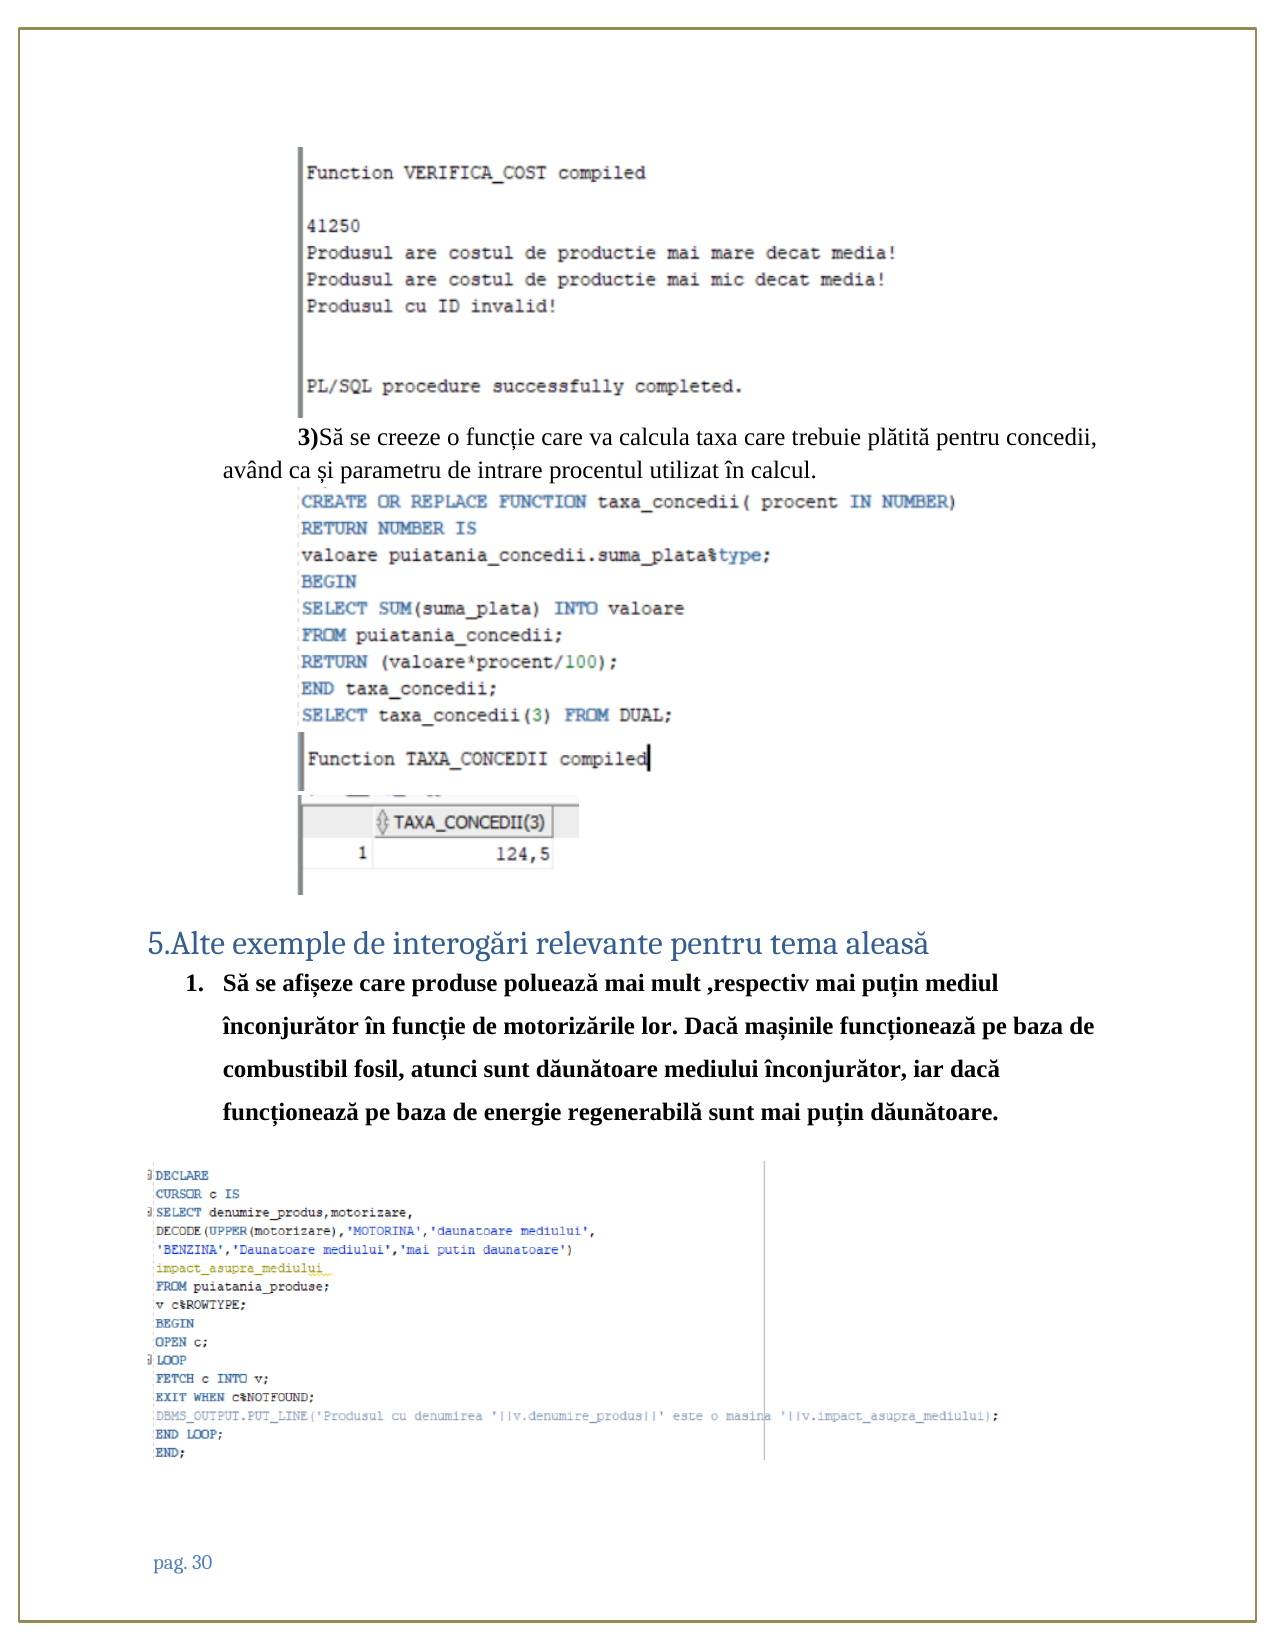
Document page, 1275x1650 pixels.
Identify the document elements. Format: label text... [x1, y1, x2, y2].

picture [297, 732, 673, 791]
list 3)Să se creeze o funcție care va calcula taxa care trebuie plătită pentru concedii, având ca și parametru de intrare procentul utilizat în calcul. [223, 422, 1127, 483]
list Să se afișeze care produse poluează mai mult ,respectiv mai puțin mediul înconjurător în funcție de motorizările lor. Dacă mașinile funcționează pe baza de combustibil fosil, atunci sunt dăunătoare mediului înconjurător, iar dacă funcționează pe baza de energie regenerabilă sunt mai puțin dăunătoare. [185, 968, 1127, 1126]
subtitle 5.Alte exemple de interogări relevante pentru tema aleasă [148, 924, 1127, 962]
picture [297, 795, 579, 895]
picture [297, 147, 898, 418]
picture [297, 487, 963, 728]
picture [147, 1161, 1007, 1460]
